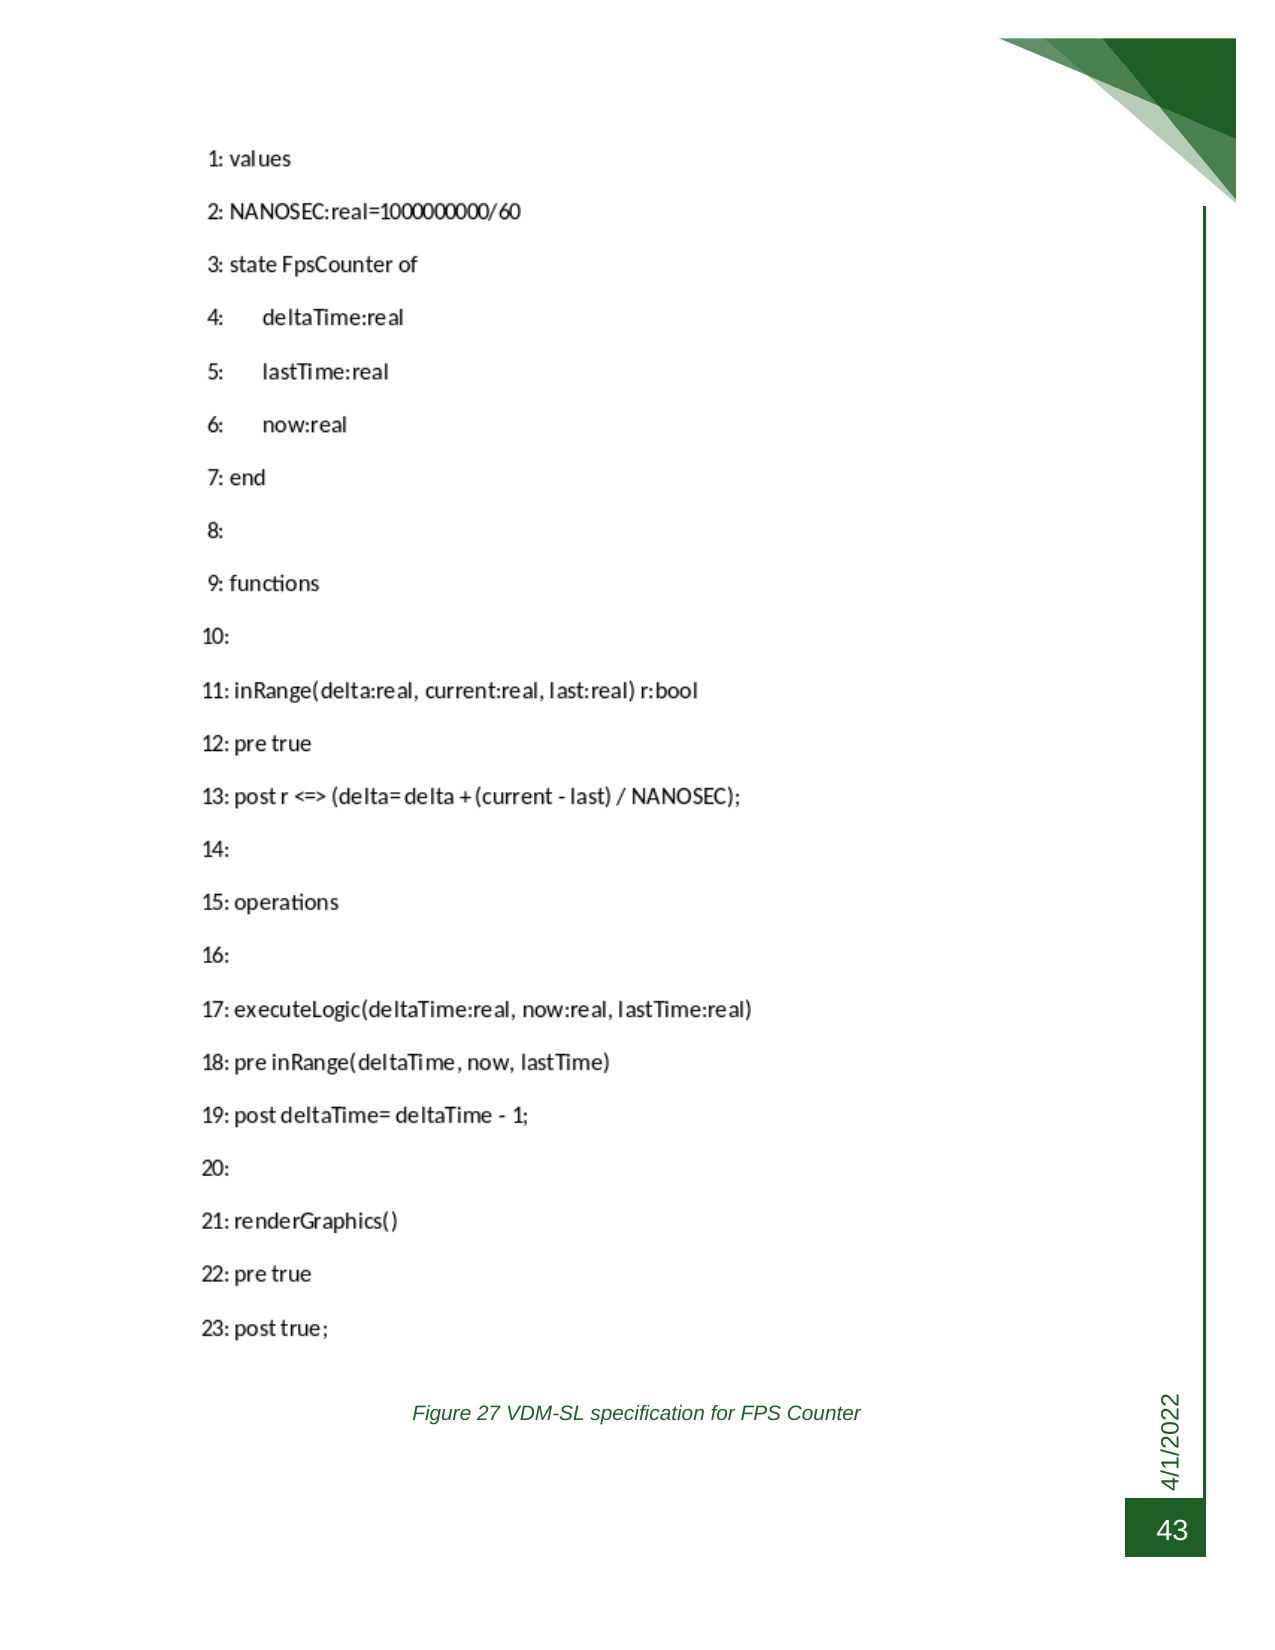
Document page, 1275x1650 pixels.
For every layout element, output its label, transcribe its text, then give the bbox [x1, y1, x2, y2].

picture [997, 38, 1236, 204]
text Figure 28 VDM-SL specification for FPS Counter [150, 1401, 1125, 1425]
